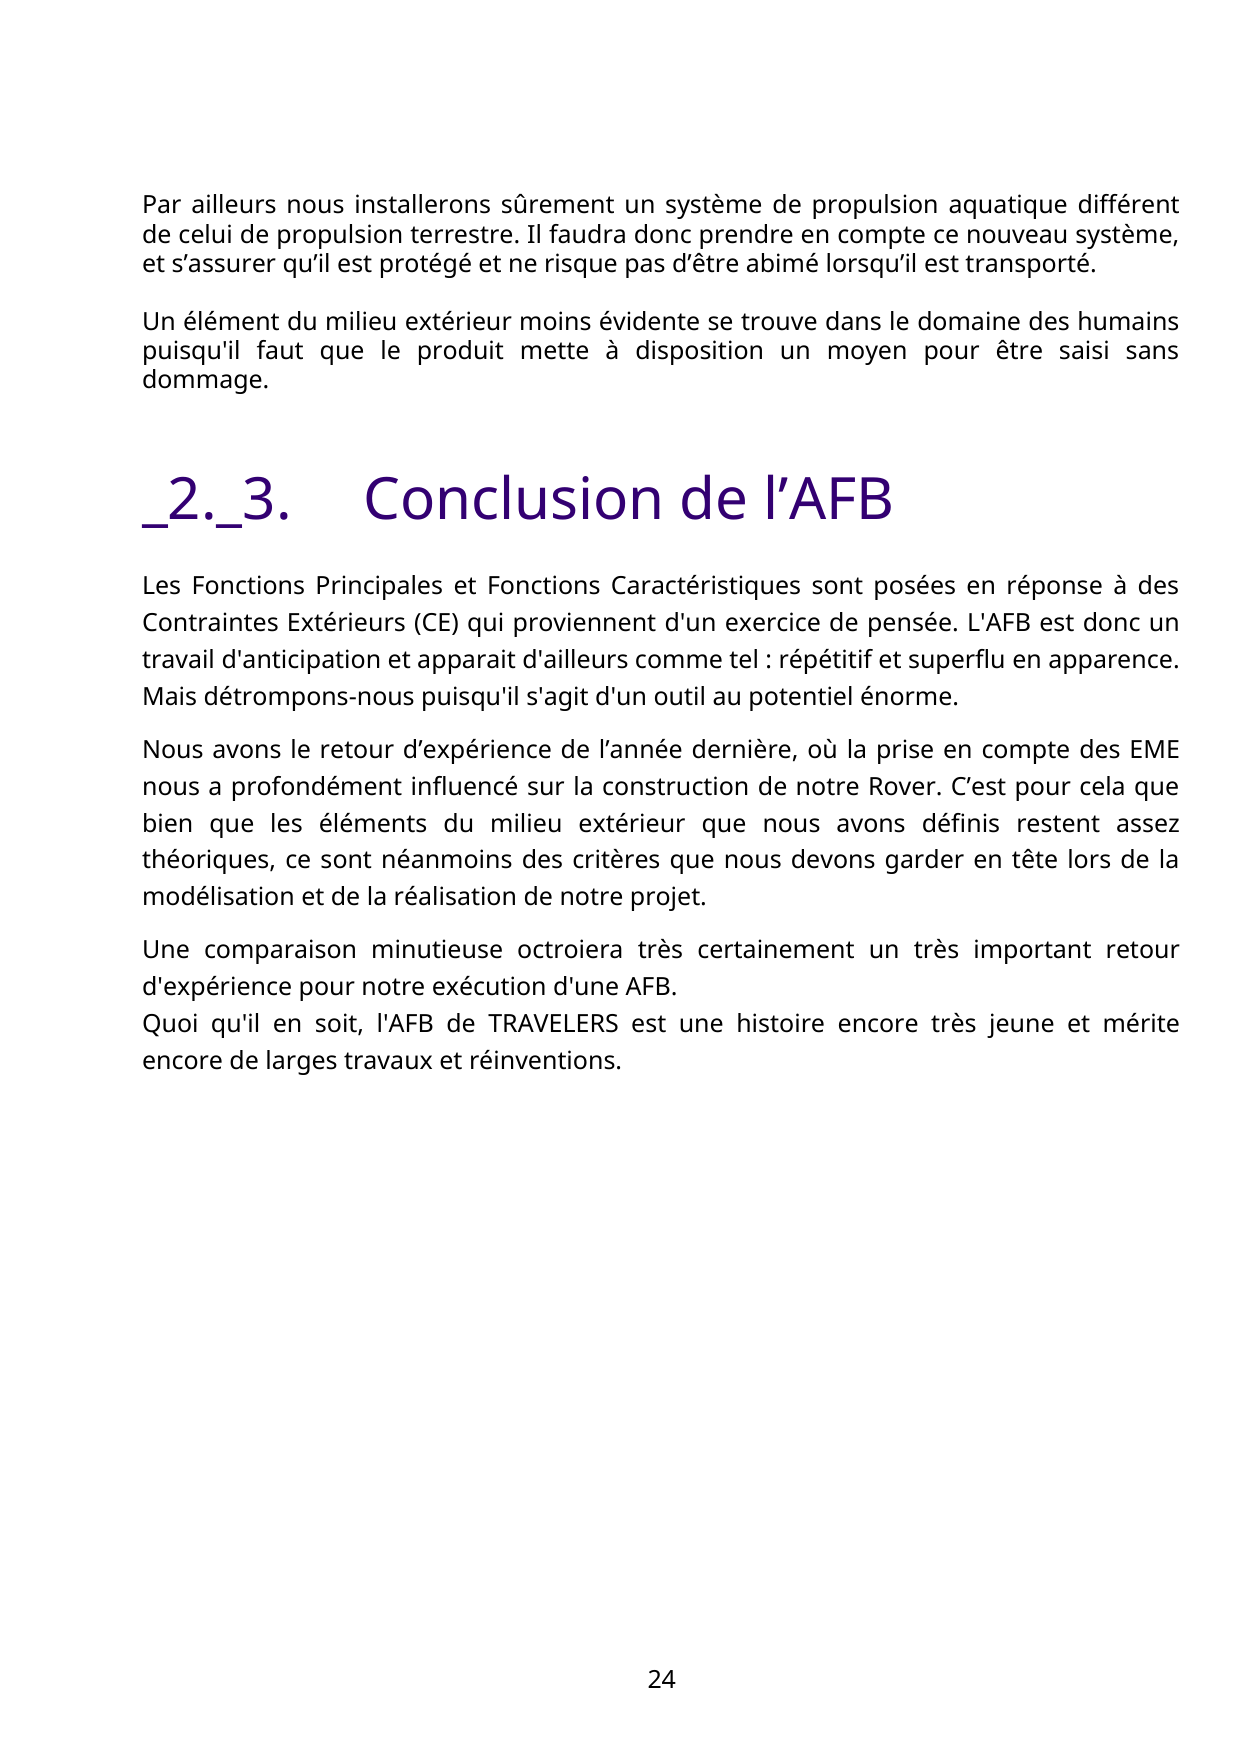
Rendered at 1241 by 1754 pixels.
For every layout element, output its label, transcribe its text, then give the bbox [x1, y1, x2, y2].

text Nous avons le retour d’expérience de l’année dernière, où la prise en compte des EME nous a profondément influencé sur la construction de notre Rover. C’est pour cela que bien que les éléments du milieu extérieur que nous avons définis restent assez théoriques, ce sont néanmoins des critères que nous devons garder en tête lors de la modélisation et de la réalisation de notre projet. [142, 732, 1181, 913]
subtitle Conclusion de l’AFB [142, 457, 1181, 537]
text Les Fonctions Principales et Fonctions Caractéristiques sont posées en réponse à des Contraintes Extérieurs (CE) qui proviennent d'un exercice de pensée. L'AFB est donc un travail d'anticipation et apparait d'ailleurs comme tel : répétitif et superflu en apparence. Mais détrompons-nous puisqu'il s'agit d'un outil au potentiel énorme. [142, 568, 1181, 712]
text Un élément du milieu extérieur moins évidente se trouve dans le domaine des humains puisqu'il faut que le produit mette à disposition un moyen pour être saisi sans dommage. [142, 307, 1181, 395]
text Par ailleurs nous installerons sûrement un système de propulsion aquatique différent de celui de propulsion terrestre. Il faudra donc prendre en compte ce nouveau système, et s’assurer qu’il est protégé et ne risque pas d’être abimé lorsqu’il est transporté. [142, 191, 1181, 278]
text Une comparaison minutieuse octroiera très certainement un très important retour d'expérience pour notre exécution d'une AFB. [142, 932, 1181, 1003]
text Quoi qu'il en soit, l'AFB de TRAVELERS est une histoire encore très jeune et mérite encore de larges travaux et réinventions. [142, 1006, 1181, 1077]
